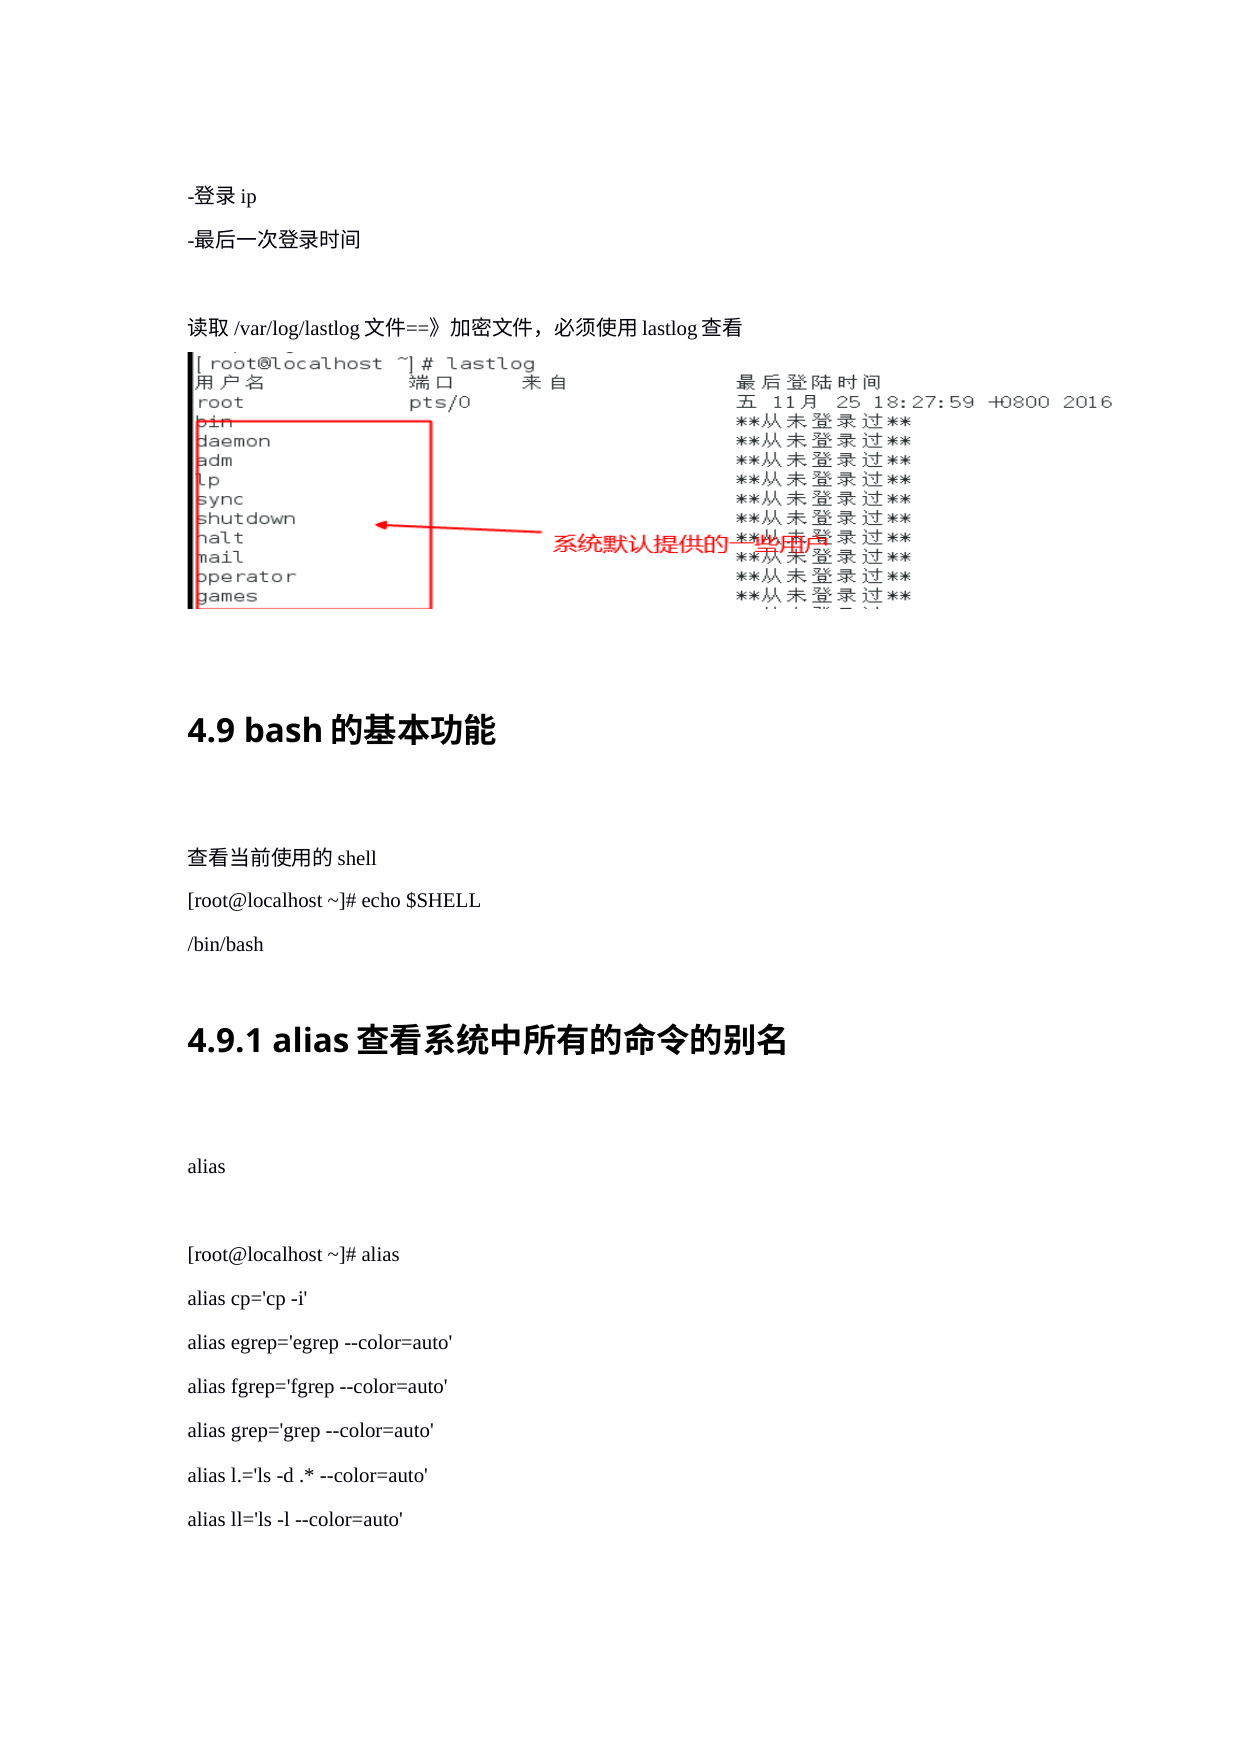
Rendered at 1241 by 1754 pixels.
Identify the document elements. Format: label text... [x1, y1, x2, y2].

text alias cp='cp -i' [187, 1276, 1053, 1320]
text /bin/bash [187, 922, 1053, 966]
text alias ll='ls -l --color=auto' [187, 1497, 1053, 1541]
subtitle 4.9 bash的基本功能 [187, 684, 1053, 772]
text -登录ip [187, 172, 1053, 216]
text alias l.='ls -d .* --color=auto' [187, 1452, 1053, 1497]
text alias fgrep='fgrep --color=auto' [187, 1364, 1053, 1408]
text [root@localhost ~]# alias [187, 1232, 1053, 1276]
picture [187, 352, 1207, 609]
text 查看当前使用的shell [187, 834, 1053, 878]
text -最后一次登录时间 [187, 216, 1053, 260]
text alias egrep='egrep --color=auto' [187, 1320, 1053, 1364]
text 读取 /var/log/lastlog文件==》加密文件，必须使用lastlog查看 [187, 304, 1053, 348]
text alias grep='grep --color=auto' [187, 1408, 1053, 1452]
text alias [187, 1144, 1053, 1188]
subtitle 4.9.1 alias查看系统中所有的命令的别名 [187, 993, 1053, 1082]
text [root@localhost ~]# echo $SHELL [187, 878, 1053, 922]
